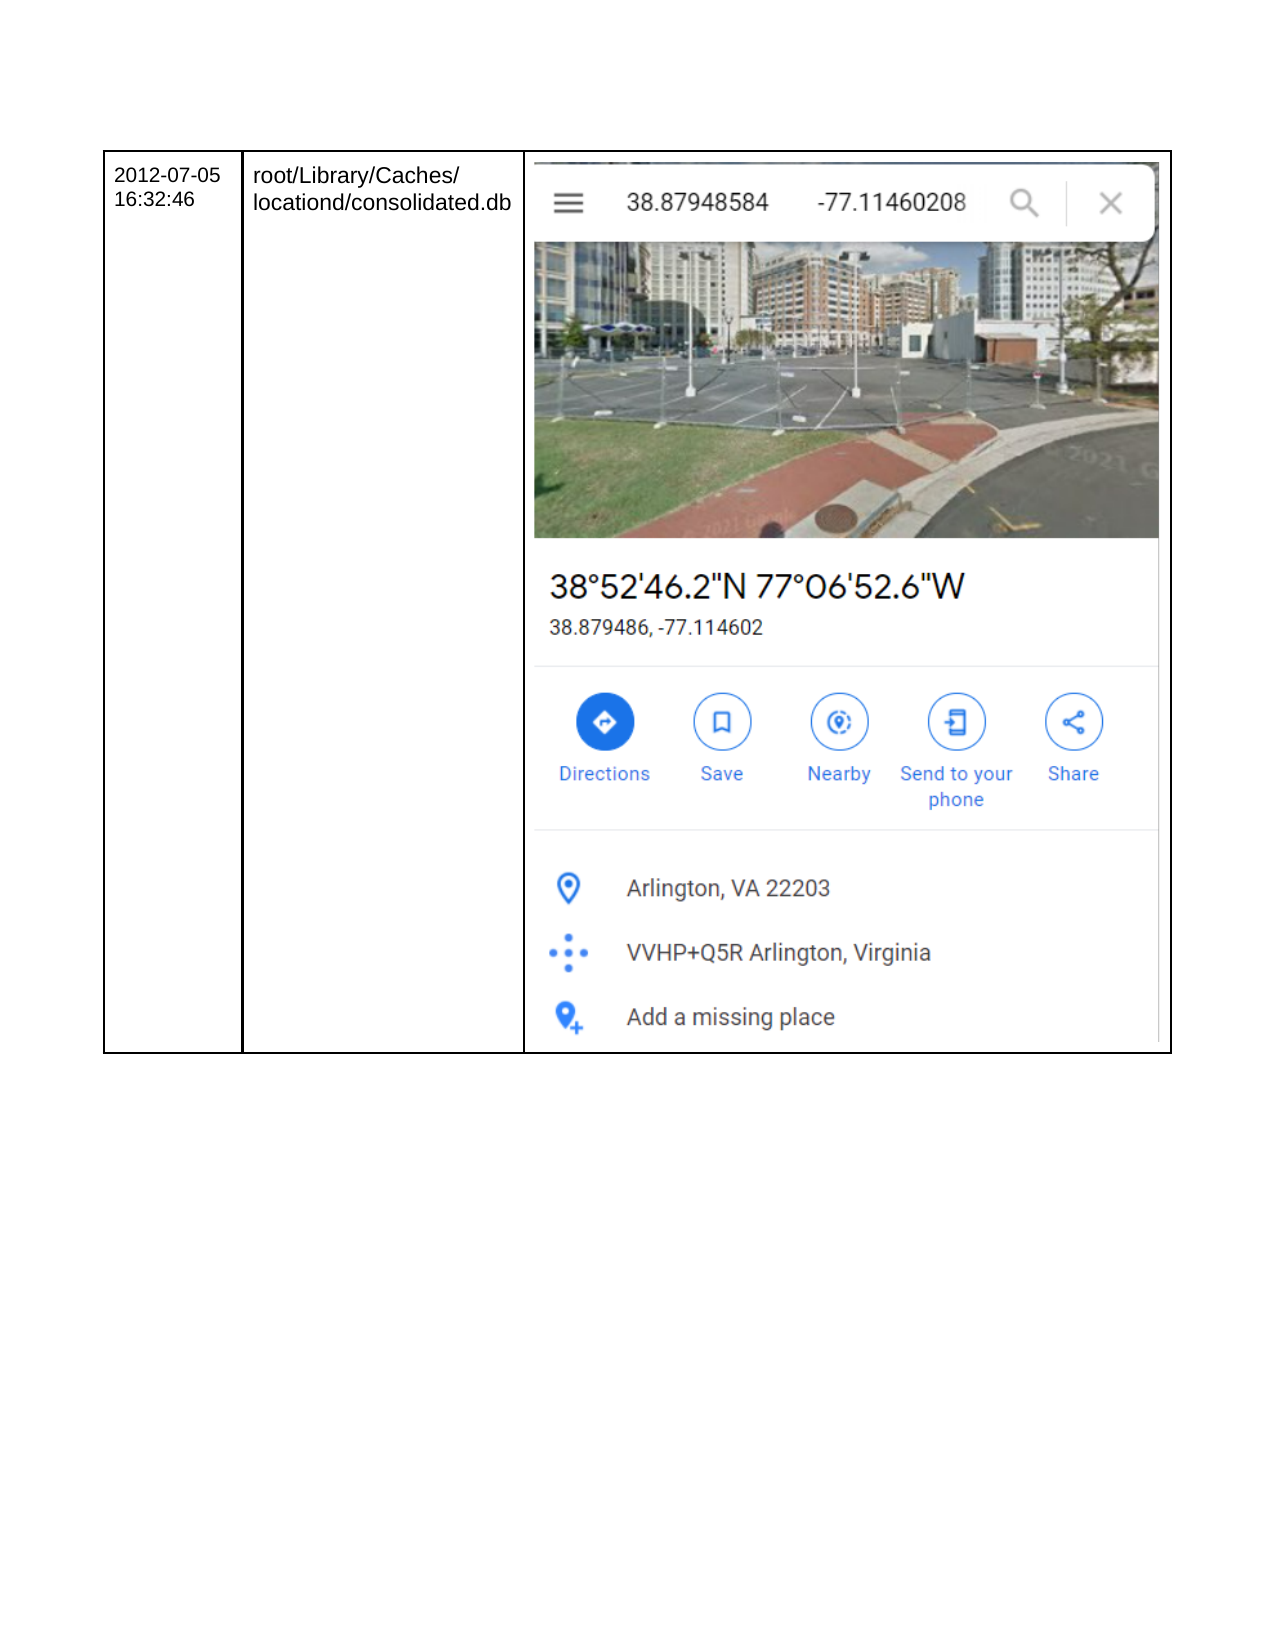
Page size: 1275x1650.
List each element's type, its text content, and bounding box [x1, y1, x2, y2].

table_cell 2012-07-05 16:32:46 [105, 152, 241, 1052]
table_cell [525, 152, 1170, 1052]
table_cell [244, 152, 523, 1052]
picture [534, 162, 1160, 1042]
